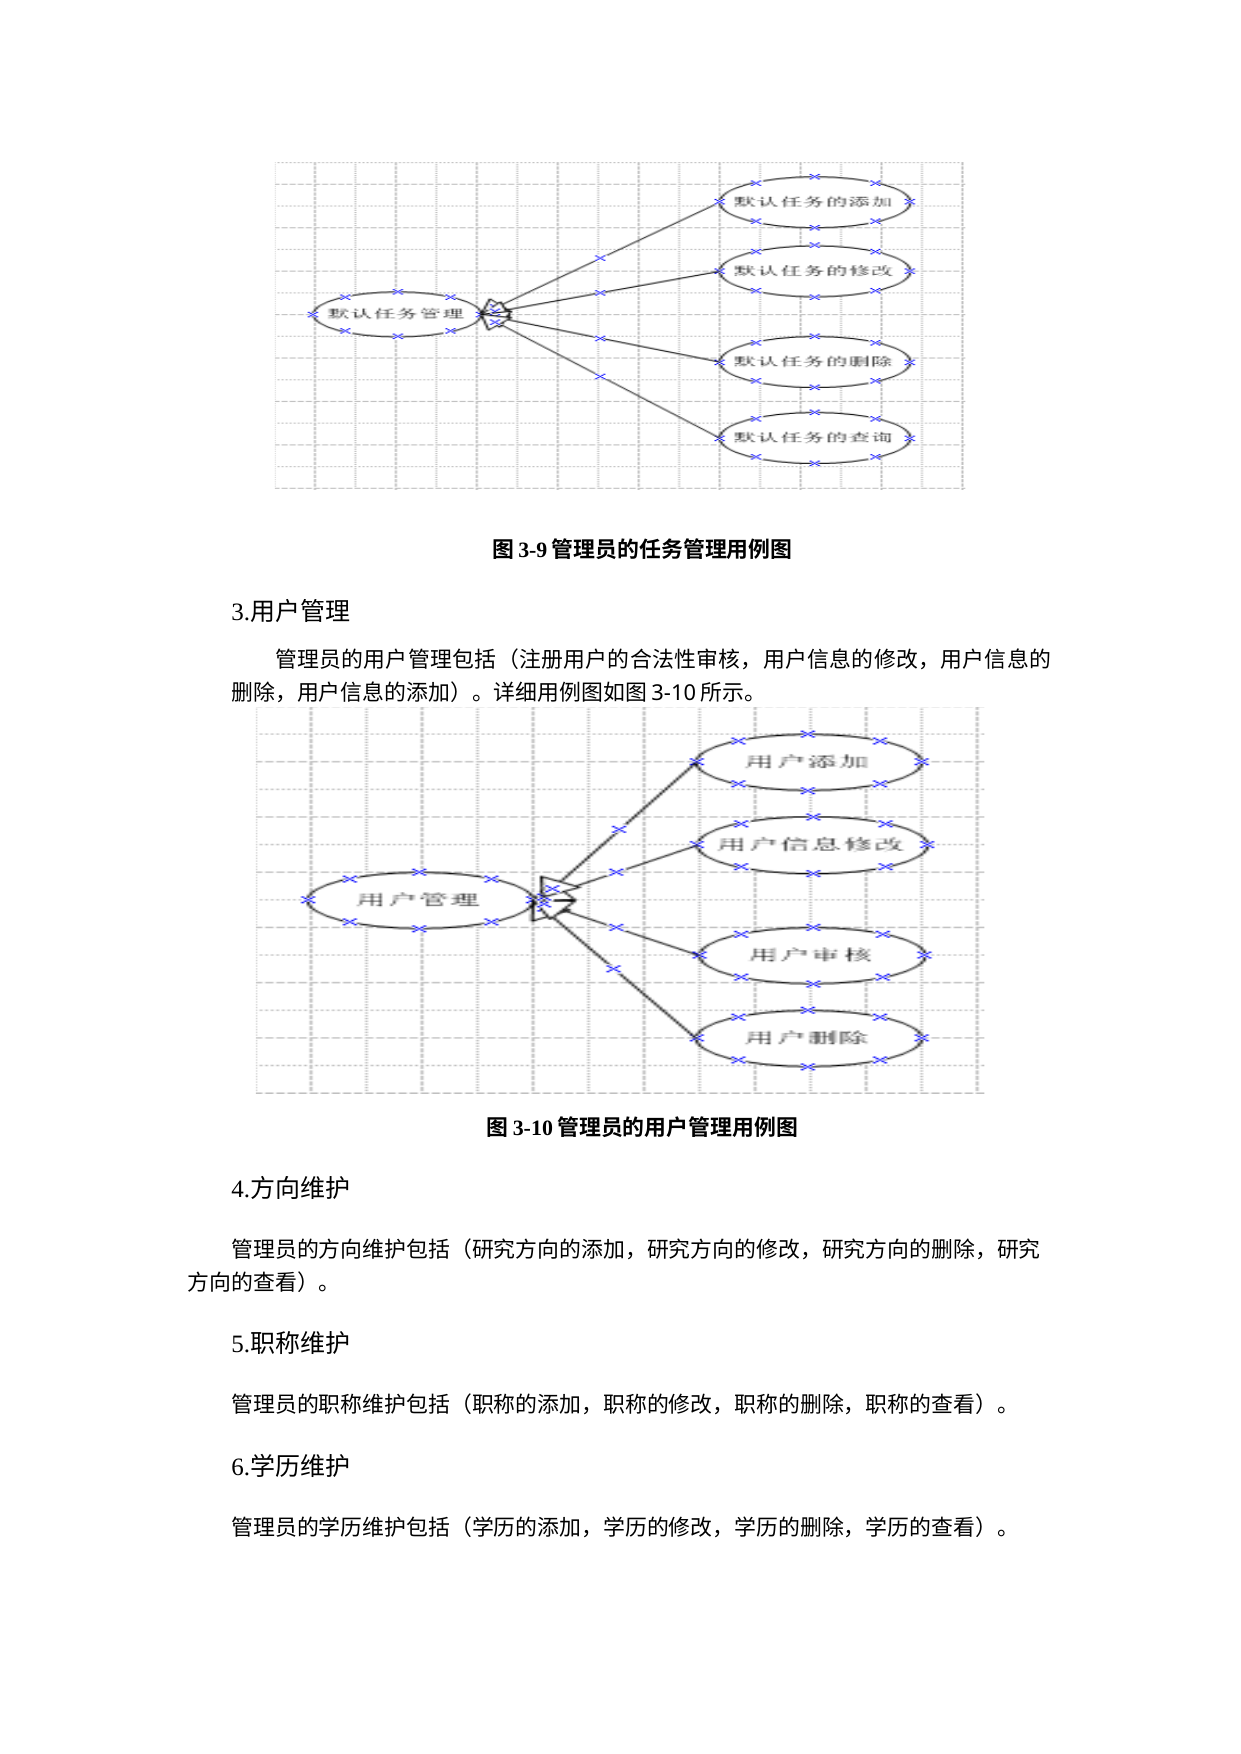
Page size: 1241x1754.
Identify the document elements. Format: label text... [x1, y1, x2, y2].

picture [274, 162, 966, 490]
text 4.方向维护 [187, 1154, 1053, 1219]
text 管理员的职称维护包括（职称的添加，职称的修改，职称的删除，职称的查看）。 [187, 1387, 1053, 1419]
picture [255, 707, 985, 1094]
text 管理员的方向维护包括（研究方向的添加，研究方向的修改，研究方向的删除，研究方向的查看）。 [187, 1232, 1053, 1297]
text 管理员的用户管理包括（注册用户的合法性审核，用户信息的修改，用户信息的删除，用户信息的添加）。详细用例图如图3-10所示。 [231, 642, 1053, 707]
text 图3-9管理员的任务管理用例图 [187, 532, 1053, 564]
text 5.职称维护 [187, 1309, 1053, 1374]
text 管理员的学历维护包括（学历的添加，学历的修改，学历的删除，学历的查看）。 [187, 1509, 1053, 1542]
text 图3-10管理员的用户管理用例图 [187, 1109, 1053, 1142]
text 3.用户管理 [187, 577, 1053, 642]
text 6.学历维护 [187, 1432, 1053, 1497]
